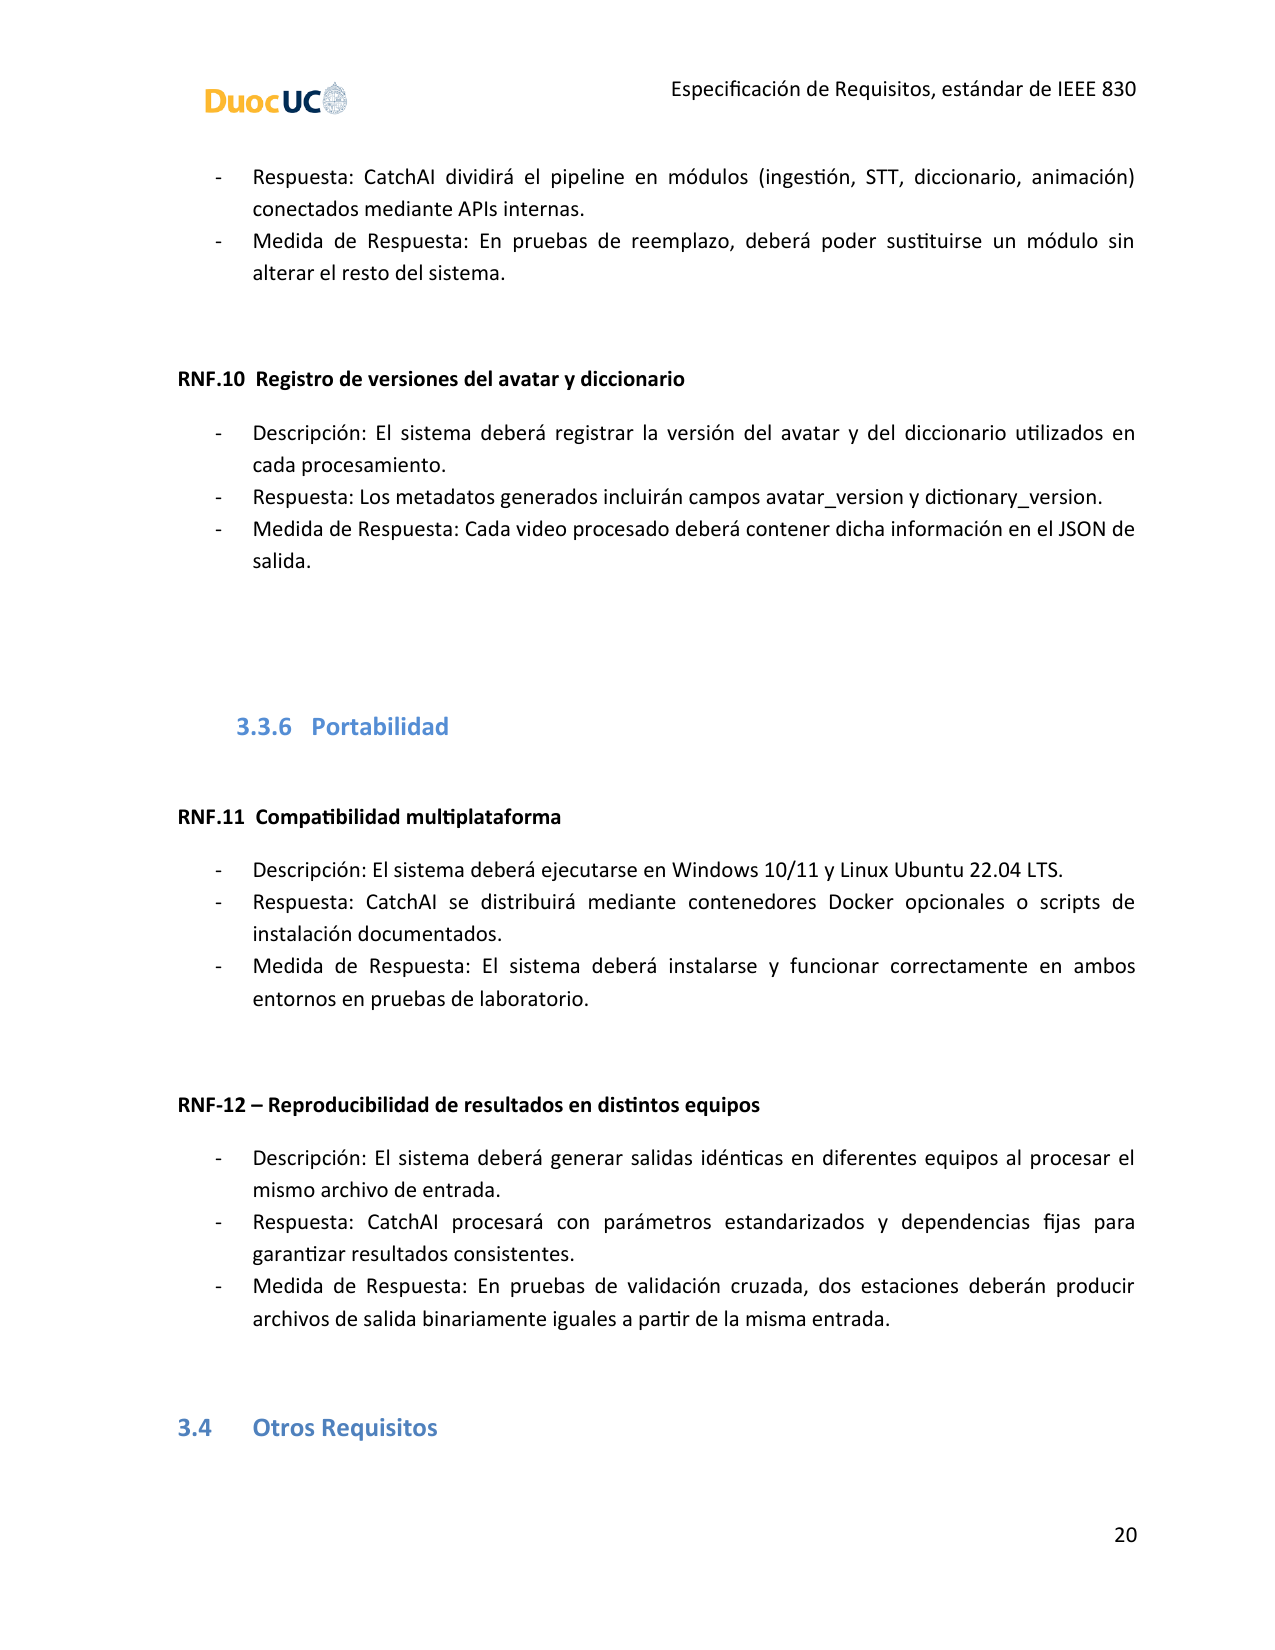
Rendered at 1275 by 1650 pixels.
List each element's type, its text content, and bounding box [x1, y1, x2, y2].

list Respuesta: CatchAI dividirá el pipeline en módulos (ingestión, STT, diccionario, animación) conectados mediante APIs internas. [215, 162, 1137, 222]
text RNF.11 Compatibilidad multiplataforma [177, 802, 1137, 830]
list Medida de Respuesta: El sistema deberá instalarse y funcionar correctamente en ambos entornos en pruebas de laboratorio. [215, 951, 1137, 1012]
list Descripción: El sistema deberá ejecutarse en Windows 10/11 y Linux Ubuntu 22.04 LTS. [215, 855, 1137, 883]
subtitle 3.4 Otros Requisitos [177, 1410, 1137, 1443]
list Respuesta: CatchAI se distribuirá mediante contenedores Docker opcionales o scripts de instalación documentados. [215, 887, 1137, 947]
list Descripción: El sistema deberá registrar la versión del avatar y del diccionario utilizados en cada procesamiento. [215, 418, 1137, 478]
list Medida de Respuesta: En pruebas de reemplazo, deberá poder sustituirse un módulo sin alterar el resto del sistema. [215, 226, 1137, 287]
list Respuesta: CatchAI procesará con parámetros estandarizados y dependencias fijas para garantizar resultados consistentes. [215, 1207, 1137, 1267]
subtitle 3.3.6 Portabilidad [236, 709, 1137, 743]
picture [198, 78, 352, 117]
text RNF.10 Registro de versiones del avatar y diccionario [177, 364, 1137, 393]
list Medida de Respuesta: Cada video procesado deberá contener dicha información en el JSON de salida. [215, 514, 1137, 574]
list Medida de Respuesta: En pruebas de validación cruzada, dos estaciones deberán producir archivos de salida binariamente iguales a partir de la misma entrada. [215, 1271, 1137, 1332]
list Descripción: El sistema deberá generar salidas idénticas en diferentes equipos al procesar el mismo archivo de entrada. [215, 1143, 1137, 1203]
list Respuesta: Los metadatos generados incluirán campos avatar_version y dictionary_version. [215, 482, 1137, 510]
text RNF-12 – Reproducibilidad de resultados en distintos equipos [177, 1090, 1137, 1118]
